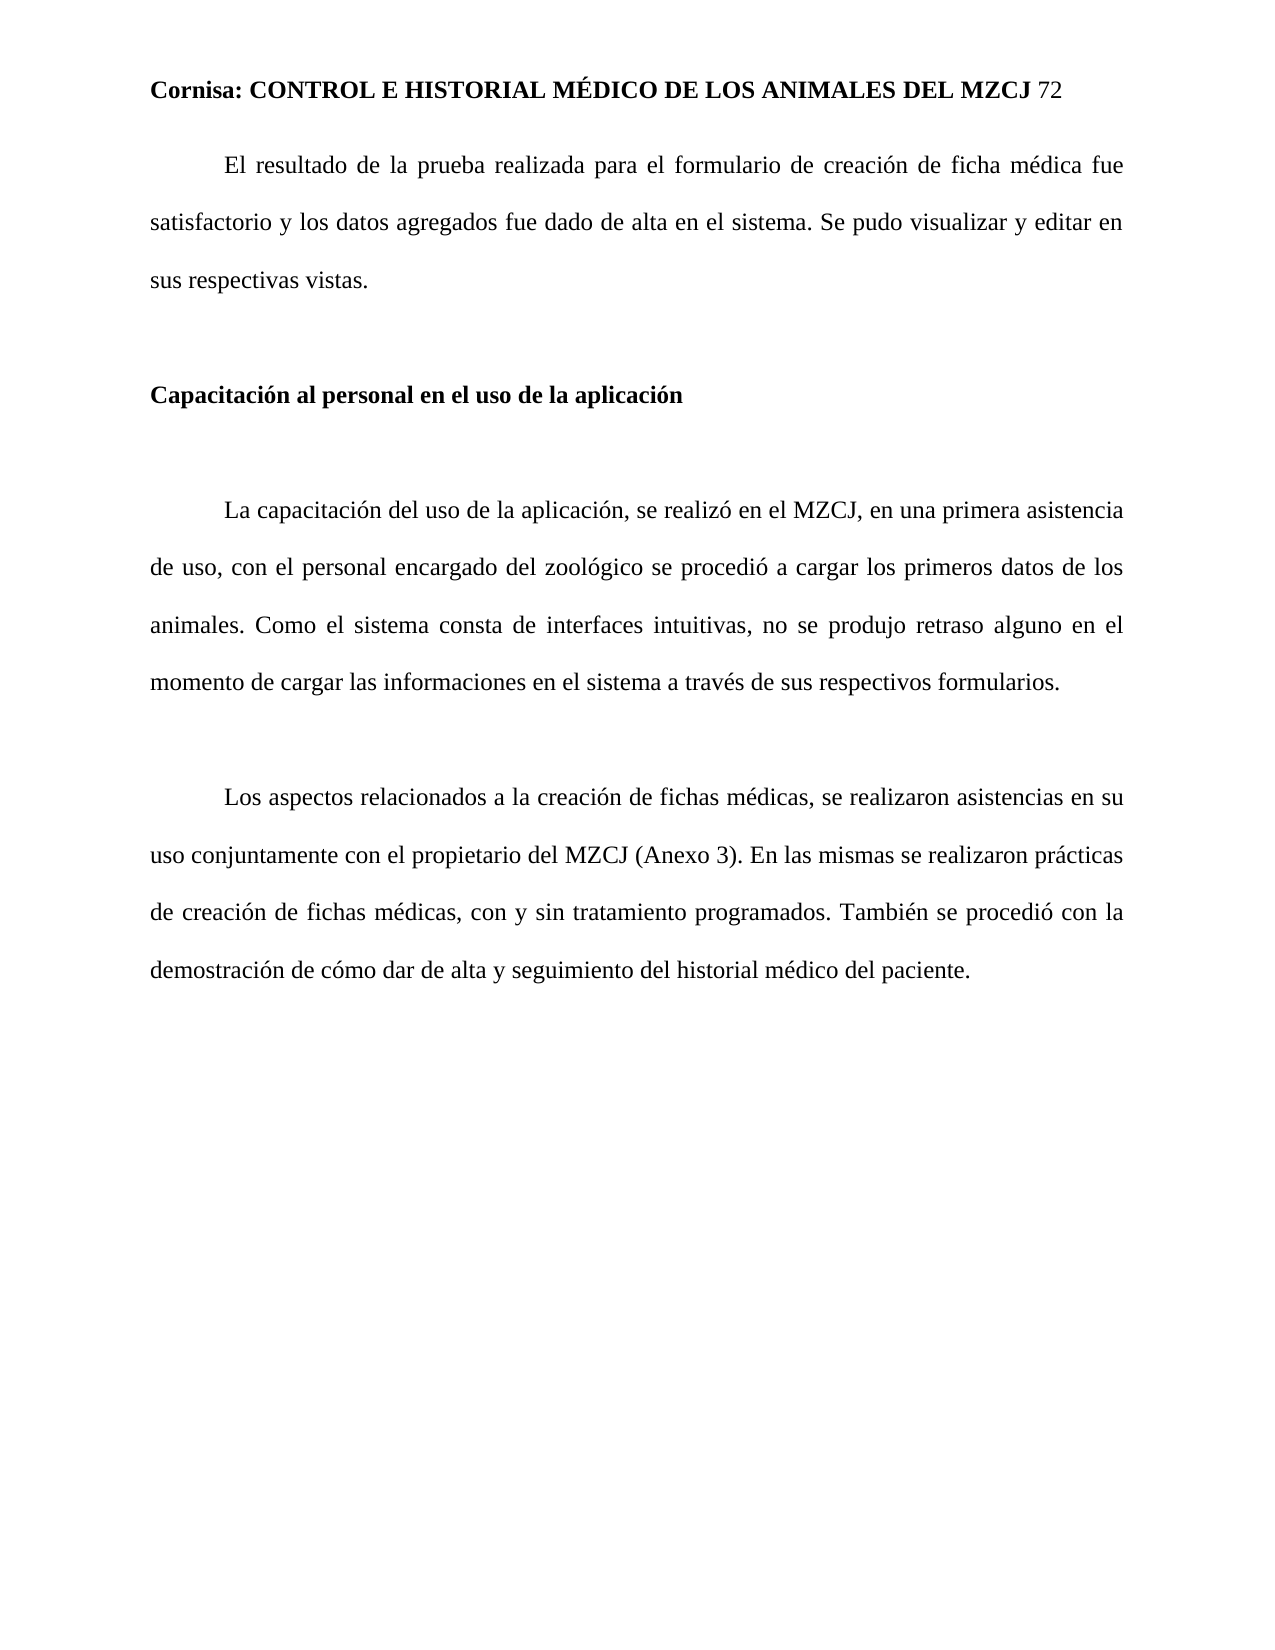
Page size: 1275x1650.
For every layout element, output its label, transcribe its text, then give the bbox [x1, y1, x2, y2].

subtitle Capacitación al personal en el uso de la aplicación [150, 380, 1125, 409]
text Los aspectos relacionados a la creación de fichas médicas, se realizaron asistencias en su uso conjuntamente con el propietario del MZCJ (Anexo 3). En las mismas se realizaron prácticas de creación de fichas médicas, con y sin tratamiento programados. También se procedió con la demostración de cómo dar de alta y seguimiento del historial médico del paciente. [150, 782, 1125, 984]
text El resultado de la prueba realizada para el formulario de creación de ficha médica fue satisfactorio y los datos agregados fue dado de alta en el sistema. Se pudo visualizar y editar en sus respectivas vistas. [150, 150, 1125, 294]
text La capacitación del uso de la aplicación, se realizó en el MZCJ, en una primera asistencia de uso, con el personal encargado del zoológico se procedió a cargar los primeros datos de los animales. Como el sistema consta de interfaces intuitivas, no se produjo retraso alguno en el momento de cargar las informaciones en el sistema a través de sus respectivos formularios. [150, 495, 1125, 696]
